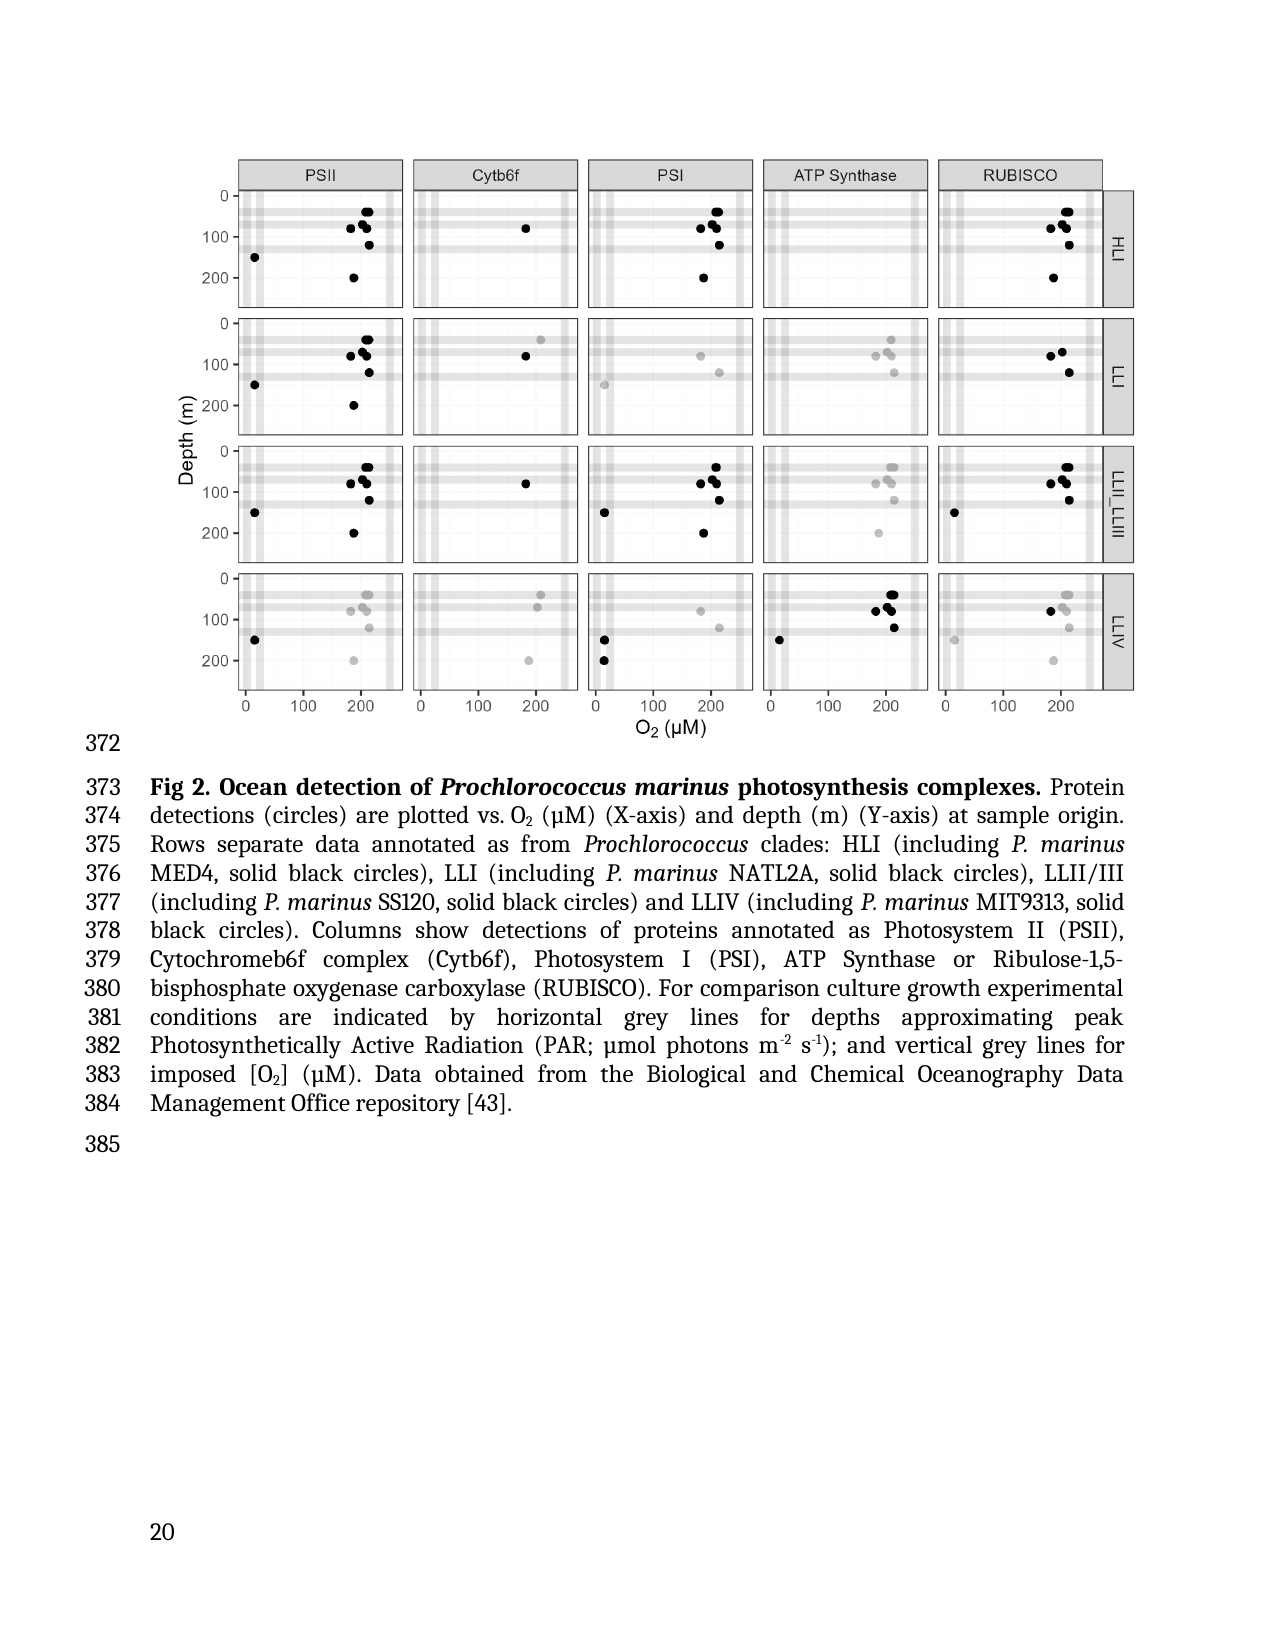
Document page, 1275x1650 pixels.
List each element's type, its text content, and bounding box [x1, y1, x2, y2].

picture [168, 150, 1144, 752]
text Fig 2. Ocean detection of Prochlorococcus marinus photosynthesis complexes. Protein detections (circles) are plotted vs. O2 (µM) (X-axis) and depth (m) (Y-axis) at sample origin. Rows separate data annotated as from Prochlorococcus clades: HLI (including P. marinus MED4, solid black circles), LLI (including P. marinus NATL2A, solid black circles), LLII/III (including P. marinus SS120, solid black circles) and LLIV (including P. marinus MIT9313, solid black circles). Columns show detections of proteins annotated as Photosystem II (PSII), Cytochromeb6f complex (Cytb6f), Photosystem I (PSI), ATP Synthase or Ribulose-1,5-bisphosphate oxygenase carboxylase (RUBISCO). For comparison culture growth experimental conditions are indicated by horizontal grey lines for depths approximating peak Photosynthetically Active Radiation (PAR; µmol photons m-2 s-1); and vertical grey lines for imposed [O2] (µM). Data obtained from the Biological and Chemical Oceanography Data Management Office repository [43]. [150, 773, 1125, 1118]
